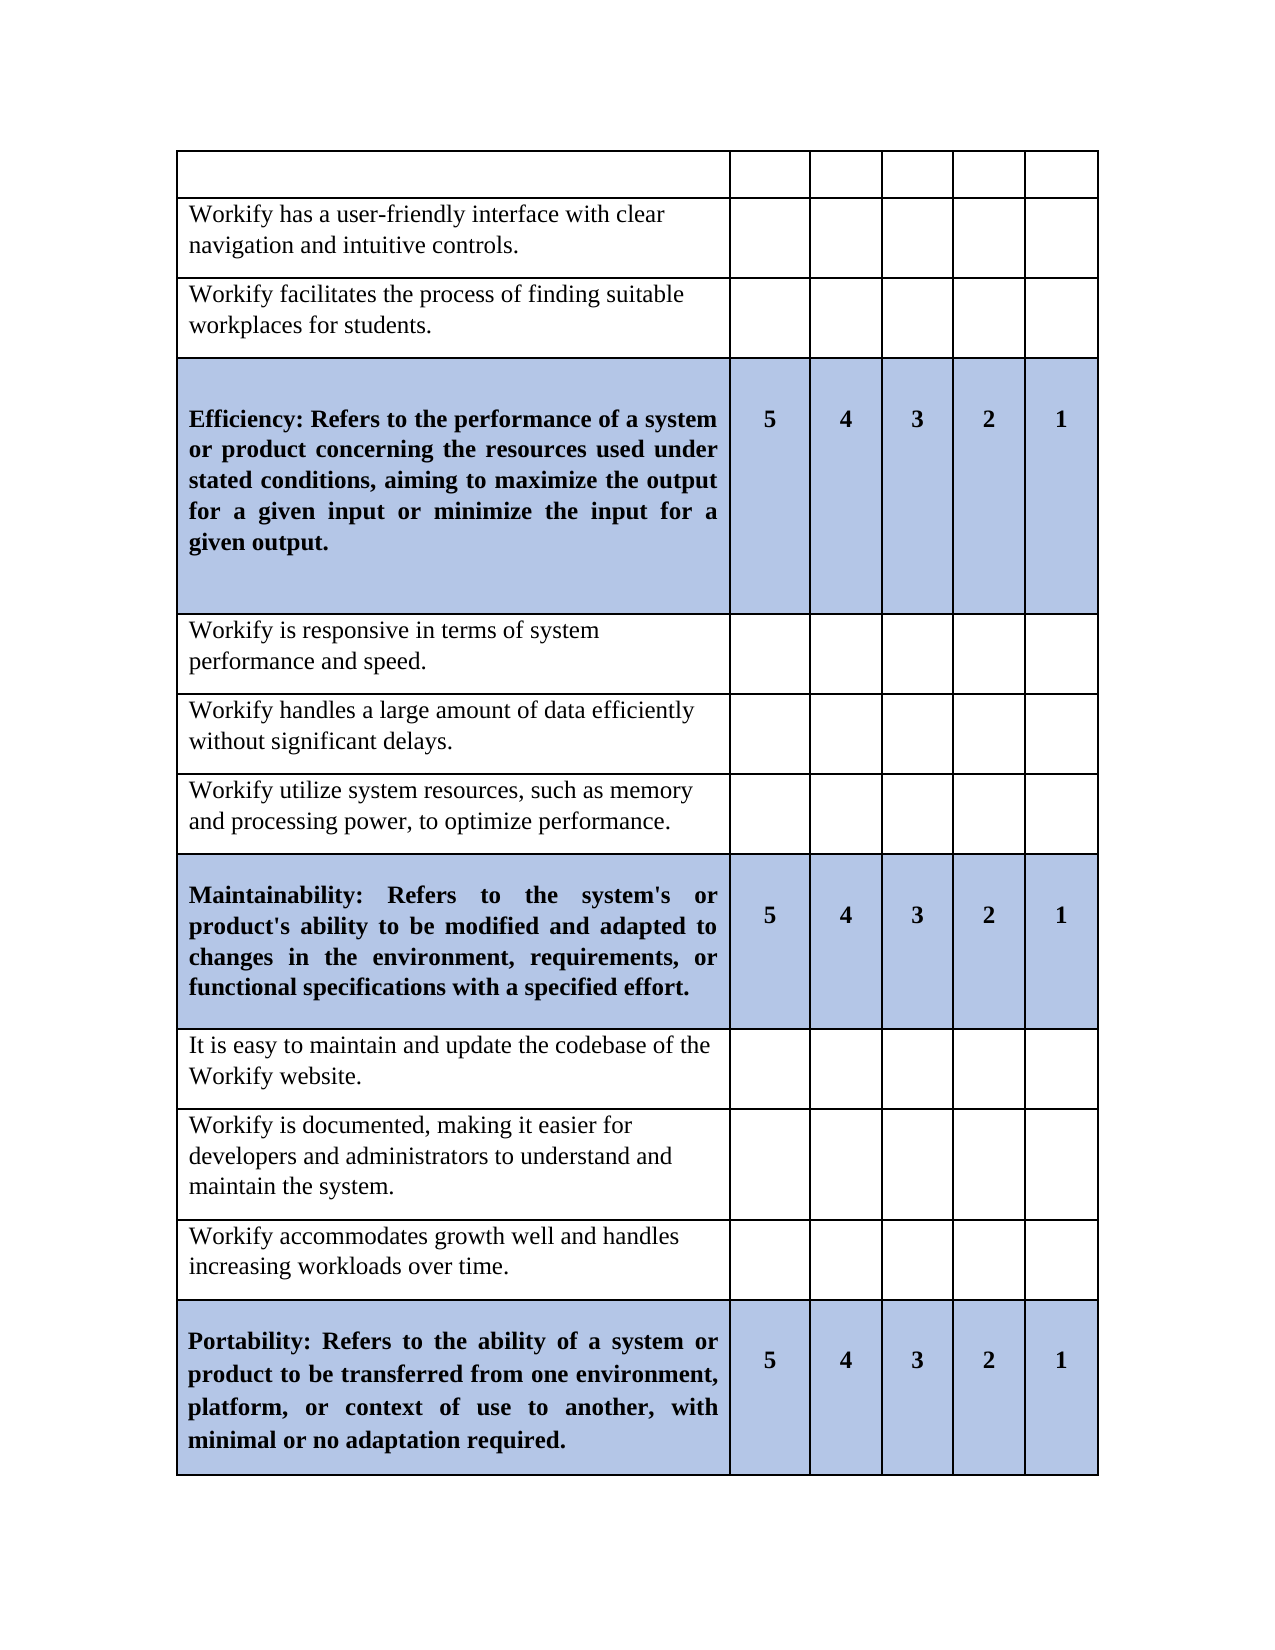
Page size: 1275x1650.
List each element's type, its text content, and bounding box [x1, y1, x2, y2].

table_cell [954, 1110, 1024, 1219]
table_cell 2 [954, 1301, 1024, 1474]
table_cell [731, 695, 809, 773]
table_cell [954, 1030, 1024, 1108]
table_cell Workify facilitates the process of finding suitable workplaces for students. [178, 279, 729, 357]
table_cell It is easy to maintain and update the codebase of the Workify website. [178, 1030, 729, 1108]
table_cell 4 [811, 1301, 881, 1474]
table_cell [954, 152, 1024, 197]
table_cell Workify accommodates growth well and handles increasing workloads over time. [178, 1221, 729, 1299]
table_cell 5 [731, 1301, 809, 1474]
table_cell [731, 199, 809, 277]
table_cell [811, 775, 881, 853]
table_cell [954, 279, 1024, 357]
table_cell [883, 1221, 952, 1299]
table_cell [811, 279, 881, 357]
table_cell [954, 695, 1024, 773]
table_cell 4 [811, 359, 881, 613]
table_cell [883, 695, 952, 773]
table_cell [811, 152, 881, 197]
table_cell [731, 1110, 809, 1219]
table_cell Workify is documented, making it easier for developers and administrators to understand and maintain the system. [178, 1110, 729, 1219]
table_cell [1026, 152, 1097, 197]
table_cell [178, 152, 729, 197]
table_cell 2 [954, 359, 1024, 613]
table_cell [1026, 775, 1097, 853]
table_cell 1 [1026, 359, 1097, 613]
table_cell Efficiency: Refers to the performance of a system or product concerning the resources used under stated conditions, aiming to maximize the output for a given input or minimize the input for a given output. [178, 359, 729, 613]
table_cell 5 [731, 855, 809, 1028]
table_cell [731, 1030, 809, 1108]
table_cell Workify utilize system resources, such as memory and processing power, to optimize performance. [178, 775, 729, 853]
table_cell Portability: Refers to the ability of a system or product to be transferred from one environment, platform, or context of use to another, with minimal or no adaptation required. [178, 1301, 729, 1474]
table_cell [883, 1110, 952, 1219]
table_cell [883, 152, 952, 197]
table_cell [731, 152, 809, 197]
table_cell [1026, 279, 1097, 357]
table_cell [811, 1221, 881, 1299]
table_cell 4 [811, 855, 881, 1028]
table_cell [731, 279, 809, 357]
table_cell [1026, 1221, 1097, 1299]
table_cell Maintainability: Refers to the system's or product's ability to be modified and adapted to changes in the environment, requirements, or functional specifications with a specified effort. [178, 855, 729, 1028]
table_cell [731, 1221, 809, 1299]
table_cell [954, 615, 1024, 693]
table_cell 5 [731, 359, 809, 613]
table_cell 2 [954, 855, 1024, 1028]
table_cell [731, 775, 809, 853]
table_cell [811, 1110, 881, 1219]
table_cell [1026, 1030, 1097, 1108]
table_cell [954, 1221, 1024, 1299]
table_cell [811, 1030, 881, 1108]
table_cell [883, 279, 952, 357]
table_cell [731, 615, 809, 693]
table_cell [954, 775, 1024, 853]
table_cell [1026, 199, 1097, 277]
table_cell [811, 695, 881, 773]
table_cell 1 [1026, 1301, 1097, 1474]
table_cell [811, 615, 881, 693]
table_cell [883, 615, 952, 693]
table_cell Workify handles a large amount of data efficiently without significant delays. [178, 695, 729, 773]
table_cell Workify has a user-friendly interface with clear navigation and intuitive controls. [178, 199, 729, 277]
table_cell [883, 775, 952, 853]
table_cell [1026, 615, 1097, 693]
table_cell [883, 199, 952, 277]
table_cell 3 [883, 855, 952, 1028]
table_cell [954, 199, 1024, 277]
table_cell [811, 199, 881, 277]
table_cell 3 [883, 359, 952, 613]
table_cell [883, 1030, 952, 1108]
table_cell [1026, 1110, 1097, 1219]
table_cell 1 [1026, 855, 1097, 1028]
table_cell 3 [883, 1301, 952, 1474]
table_cell [1026, 695, 1097, 773]
table_cell Workify is responsive in terms of system performance and speed. [178, 615, 729, 693]
